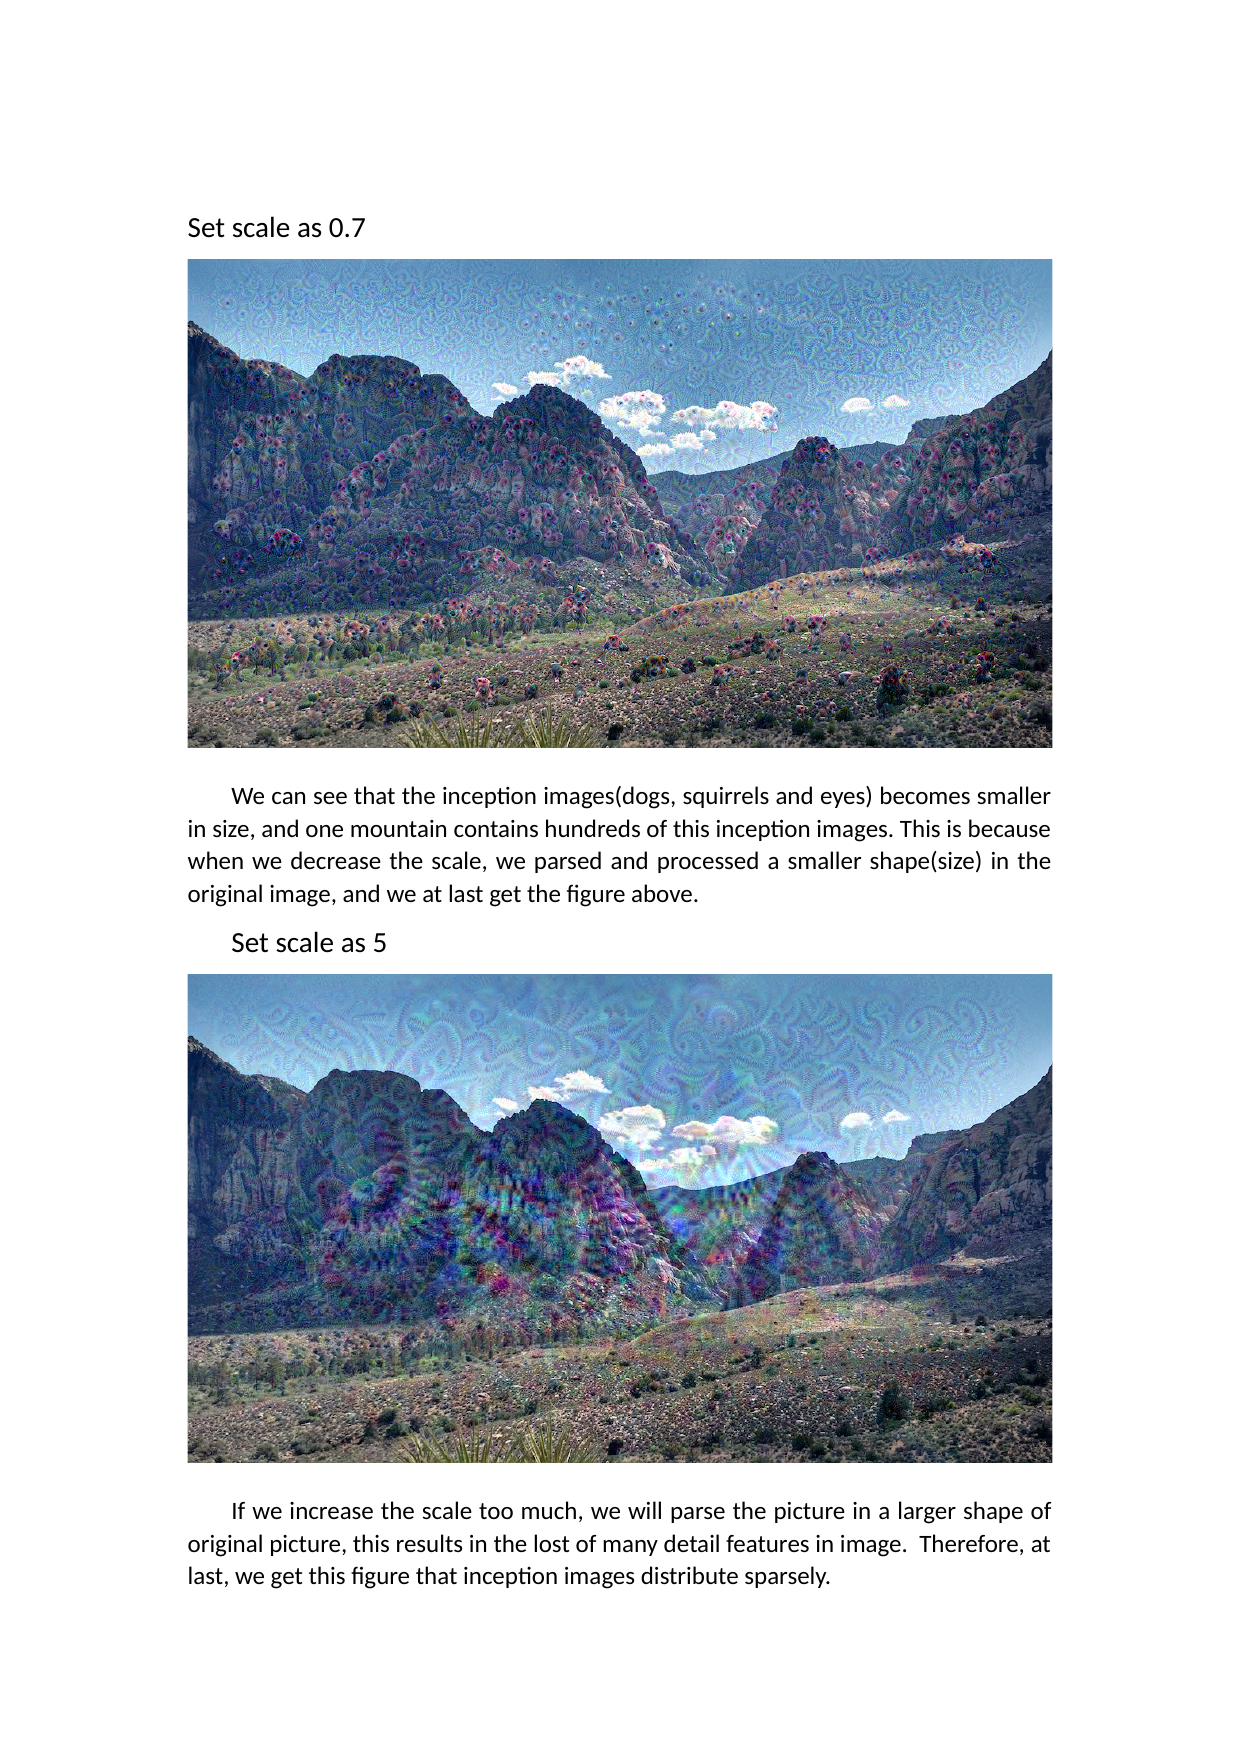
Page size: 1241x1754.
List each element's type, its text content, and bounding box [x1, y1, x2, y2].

picture [187, 974, 1053, 1463]
text If we increase the scale too much, we will parse the picture in a larger shape of original picture, this results in the lost of many detail features in image. Therefore, at last, we get this figure that inception images distribute sparsely. [187, 1494, 1053, 1592]
text Set scale as 0.7 [187, 194, 1053, 259]
text Set scale as 5 [187, 909, 1053, 974]
text We can see that the inception images(dogs, squirrels and eyes) becomes smaller in size, and one mountain contains hundreds of this inception images. This is because when we decrease the scale, we parsed and processed a smaller shape(size) in the original image, and we at last get the figure above. [187, 779, 1053, 909]
picture [187, 259, 1053, 748]
